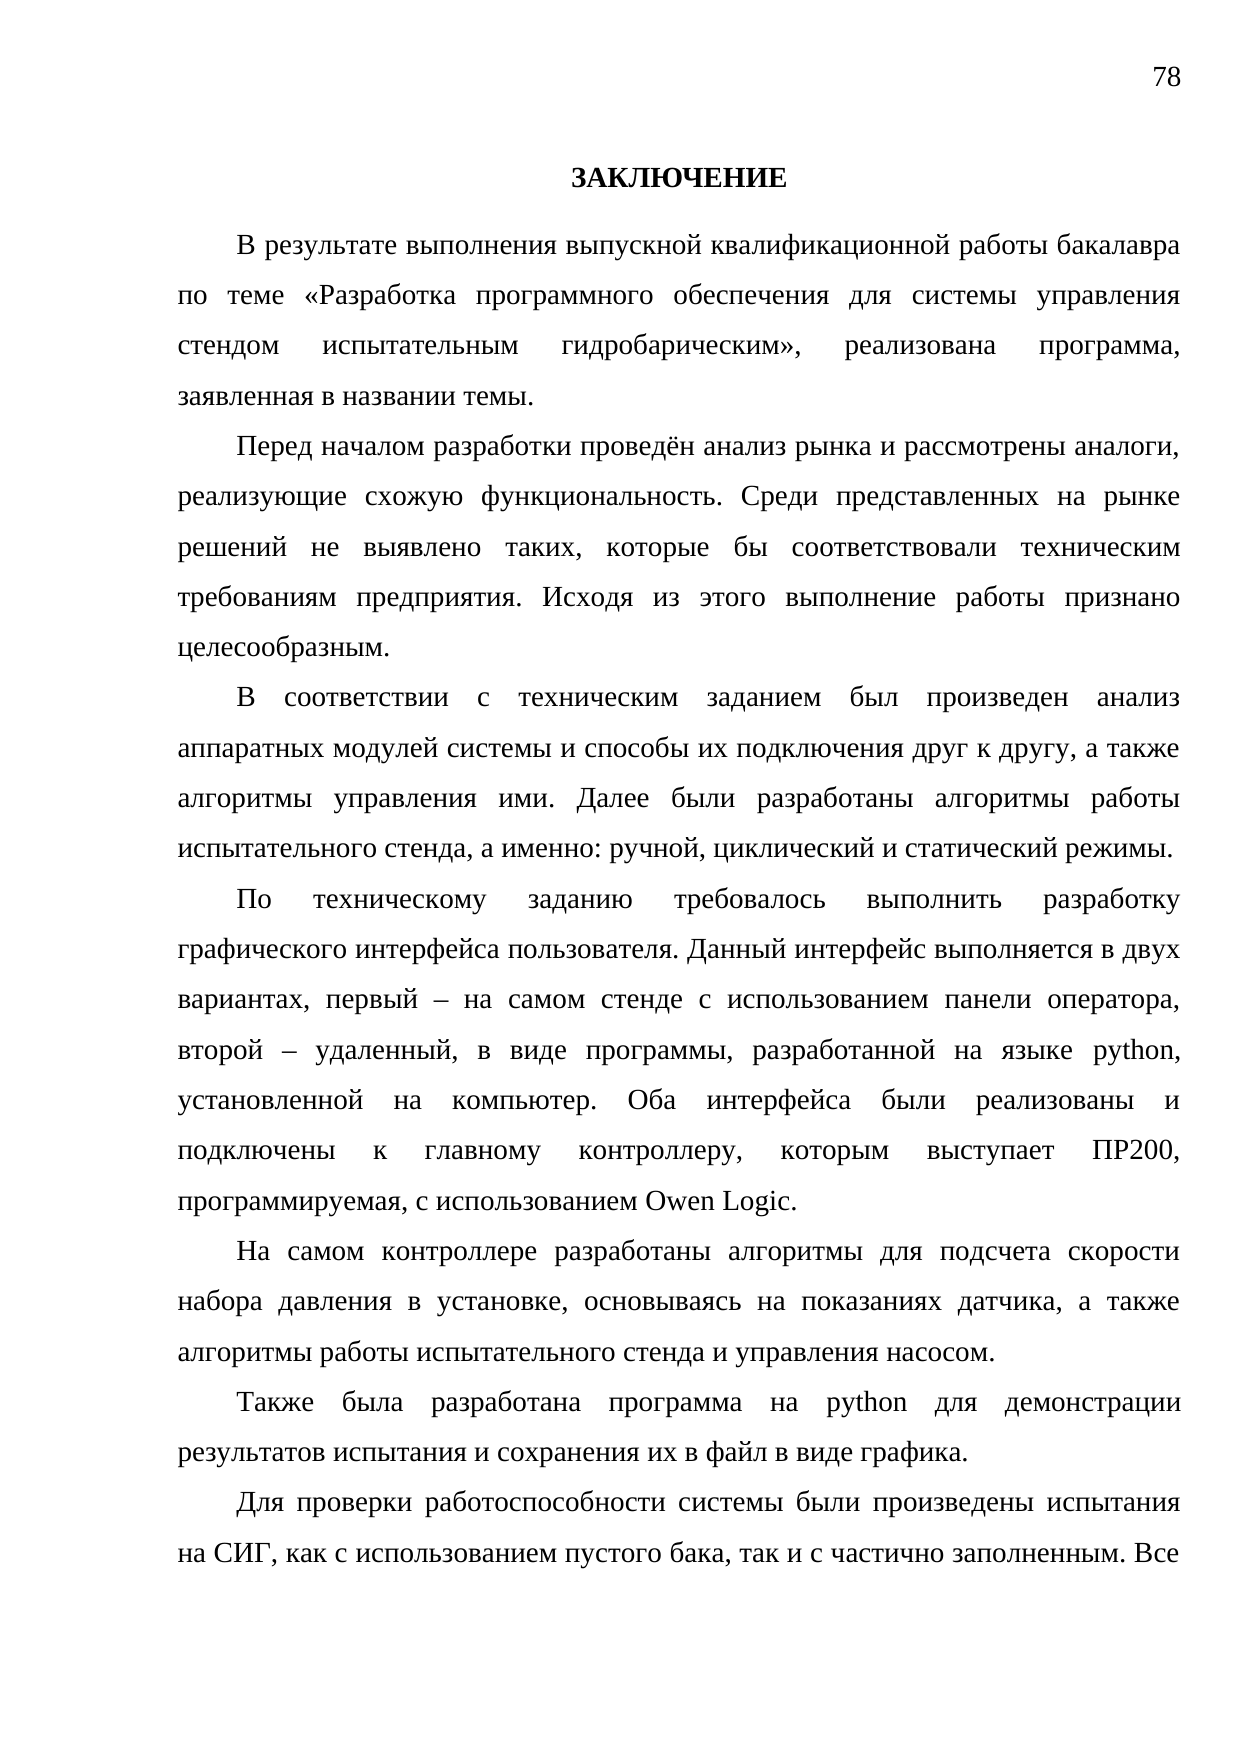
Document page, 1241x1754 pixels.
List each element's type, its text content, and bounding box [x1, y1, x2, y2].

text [177, 1484, 1181, 1568]
text По техническому заданию требовалось выполнить разработку графического интерфейса пользователя. Данный интерфейс выполняется в двух вариантах, первый – на самом стенде с использованием панели оператора, второй – удаленный, в виде программы, разработанной на языке python, установленной на компьютер. Оба интерфейса были реализованы и подключены к главному контроллеру, которым выступает ПР200, программируемая, с использованием Owen Logic. [177, 881, 1181, 1216]
text Также была разработана программа на python для демонстрации результатов испытания и сохранения их в файл в виде графика. [177, 1384, 1181, 1468]
subtitle ЗАКЛЮЧЕНИЕ [177, 160, 1181, 193]
text Перед началом разработки проведён анализ рынка и рассмотрены аналоги, реализующие схожую функциональность. Среди представленных на рынке решений не выявлено таких, которые бы соответствовали техническим требованиям предприятия. Исходя из этого выполнение работы признано целесообразным. [177, 428, 1181, 663]
text В результате выполнения выпускной квалификационной работы бакалавра по теме «Разработка программного обеспечения для системы управления стендом испытательным гидробарическим», реализована программа, заявленная в названии темы. [177, 227, 1181, 411]
text В соответствии с техническим заданием был произведен анализ аппаратных модулей системы и способы их подключения друг к другу, а также алгоритмы управления ими. Далее были разработаны алгоритмы работы испытательного стенда, а именно: ручной, циклический и статический режимы. [177, 679, 1181, 864]
text На самом контроллере разработаны алгоритмы для подсчета скорости набора давления в установке, основываясь на показаниях датчика, а также алгоритмы работы испытательного стенда и управления насосом. [177, 1233, 1181, 1367]
